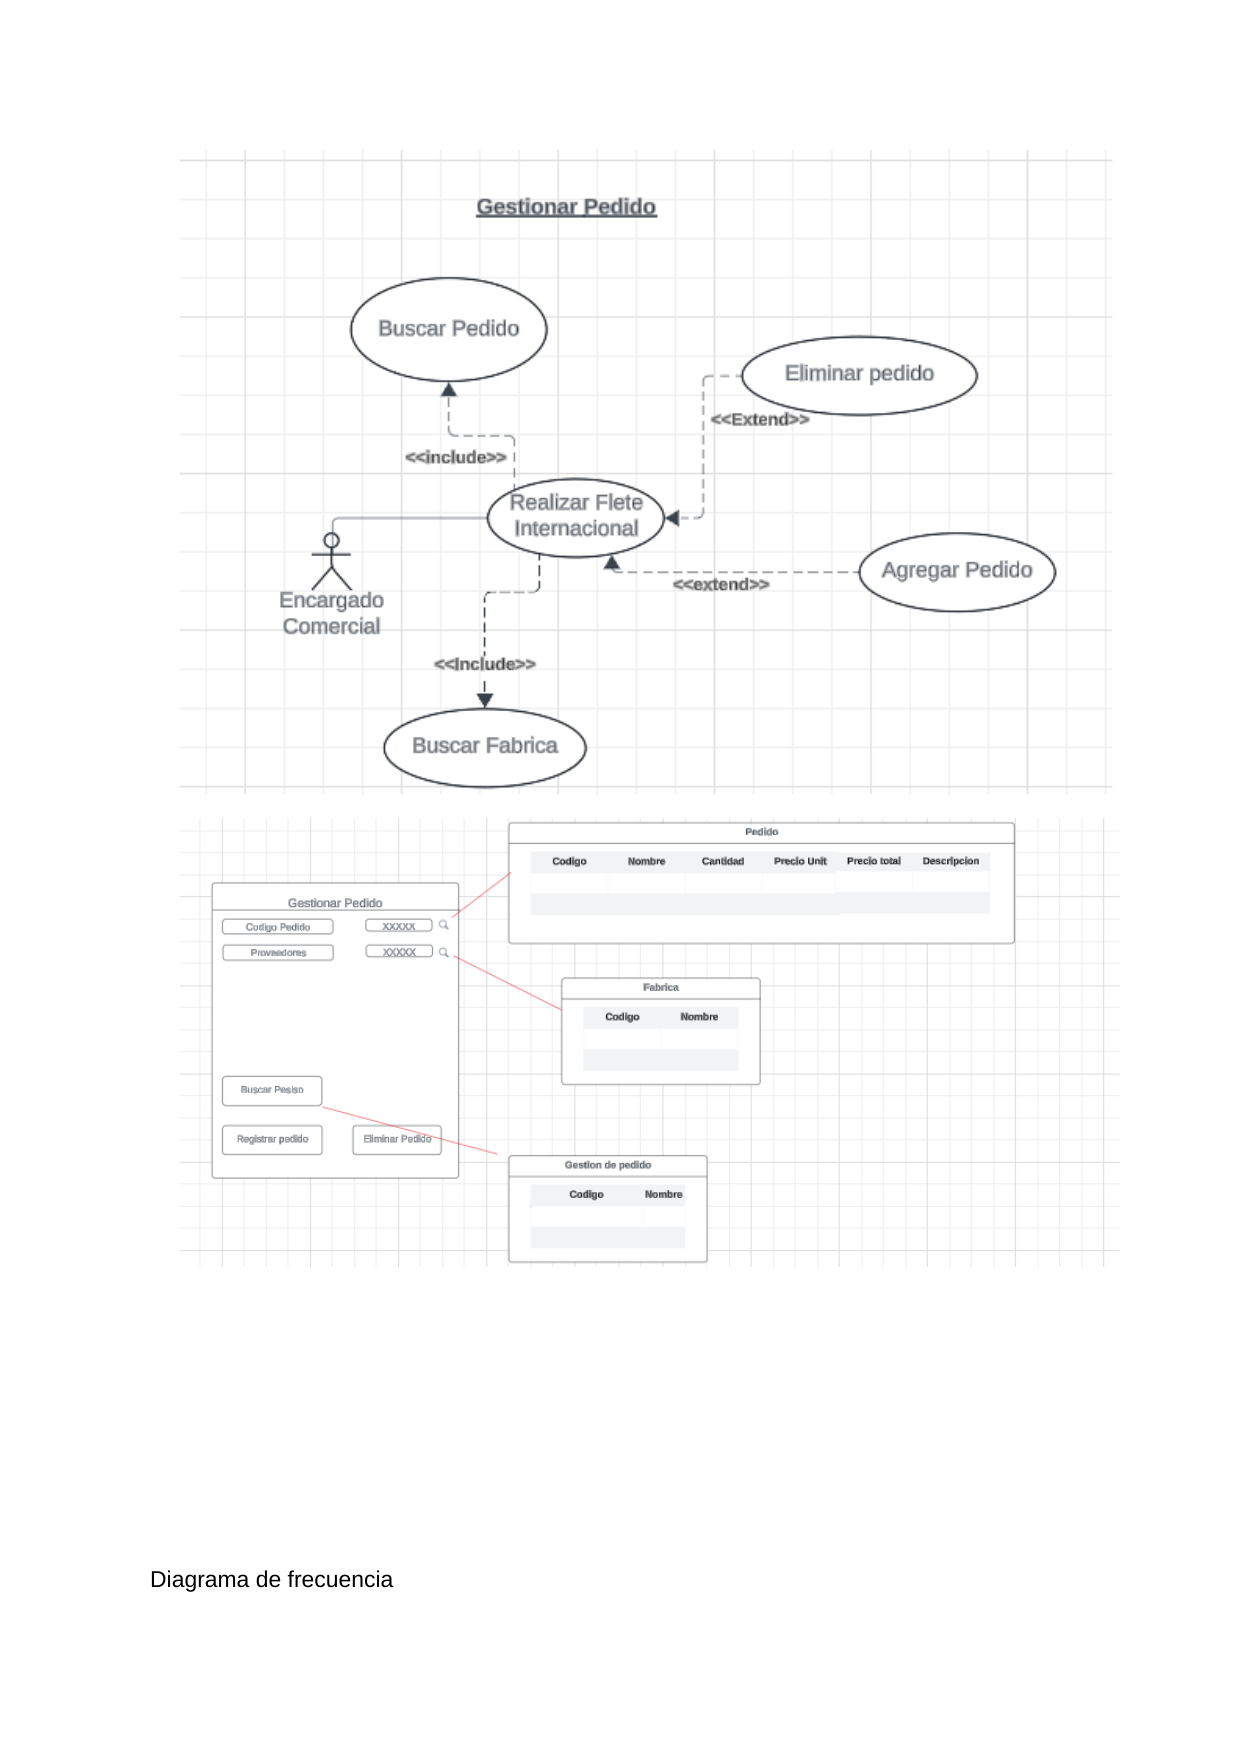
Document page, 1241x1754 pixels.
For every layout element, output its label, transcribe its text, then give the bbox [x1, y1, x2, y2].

picture [179, 818, 1120, 1267]
picture [179, 150, 1113, 794]
text Diagrama de frecuencia [150, 1566, 1090, 1593]
